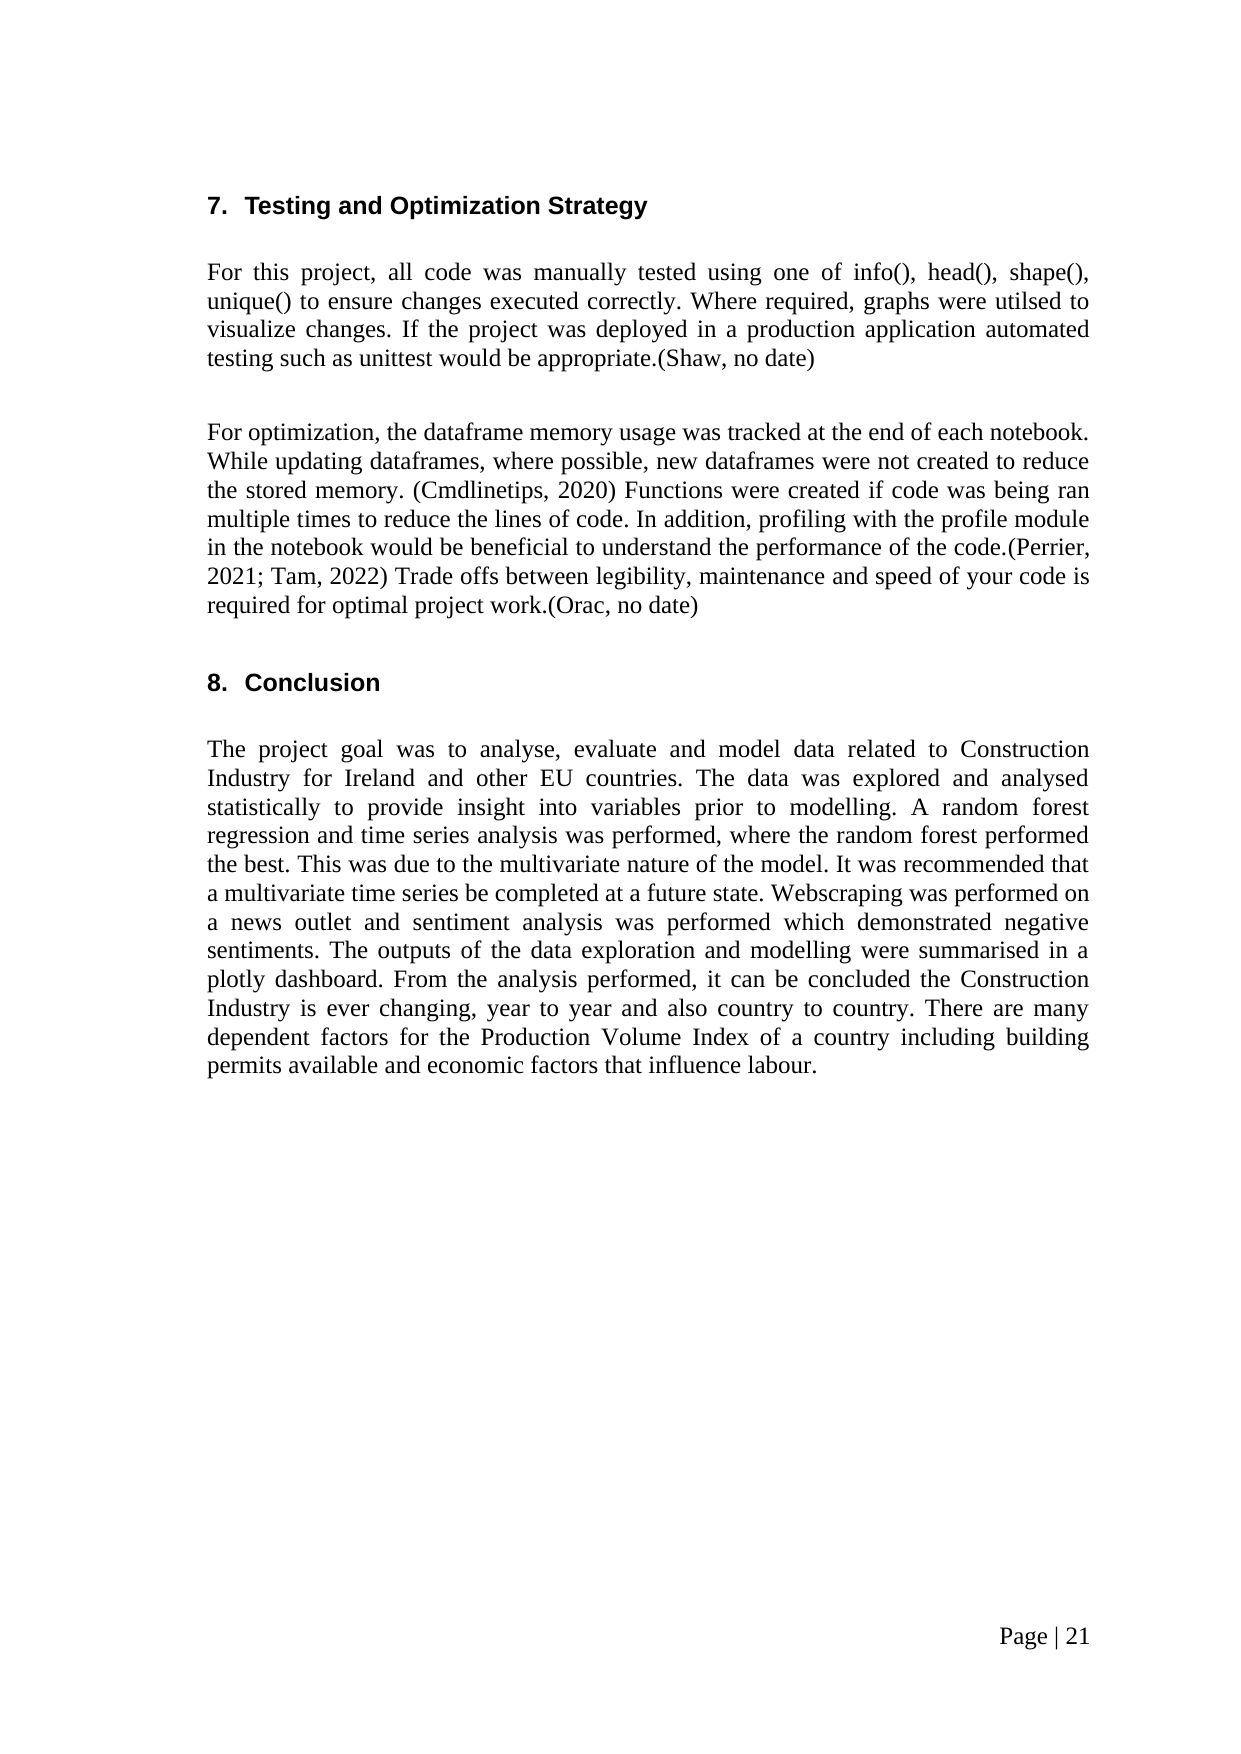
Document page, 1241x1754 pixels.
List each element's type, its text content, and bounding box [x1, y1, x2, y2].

subtitle Conclusion [207, 668, 1090, 697]
text For this project, all code was manually tested using one of info(), head(), shape(), unique() to ensure changes executed correctly. Where required, graphs were utilsed to visualize changes. If the project was deployed in a production application automated testing such as unittest would be appropriate.(Shaw, no date) [207, 257, 1090, 372]
subtitle Testing and Optimization Strategy [207, 191, 1090, 220]
text The project goal was to analyse, evaluate and model data related to Construction Industry for Ireland and other EU countries. The data was explored and analysed statistically to provide insight into variables prior to modelling. A random forest regression and time series analysis was performed, where the random forest performed the best. This was due to the multivariate nature of the model. It was recommended that a multivariate time series be completed at a future state. Webscraping was performed on a news outlet and sentiment analysis was performed which demonstrated negative sentiments. The outputs of the data exploration and modelling were summarised in a plotly dashboard. From the analysis performed, it can be concluded the Construction Industry is ever changing, year to year and also country to country. There are many dependent factors for the Production Volume Index of a country including building permits available and economic factors that influence labour. [207, 734, 1090, 1079]
text For optimization, the dataframe memory usage was tracked at the end of each notebook. While updating dataframes, where possible, new dataframes were not created to reduce the stored memory. (Cmdlinetips, 2020) Functions were created if code was being ran multiple times to reduce the lines of code. In addition, profiling with the profile module in the notebook would be beneficial to understand the performance of the code.(Perrier, 2021; Tam, 2022) Trade offs between legibility, maintenance and speed of your code is required for optimal project work.(Orac, no date) [207, 417, 1090, 619]
